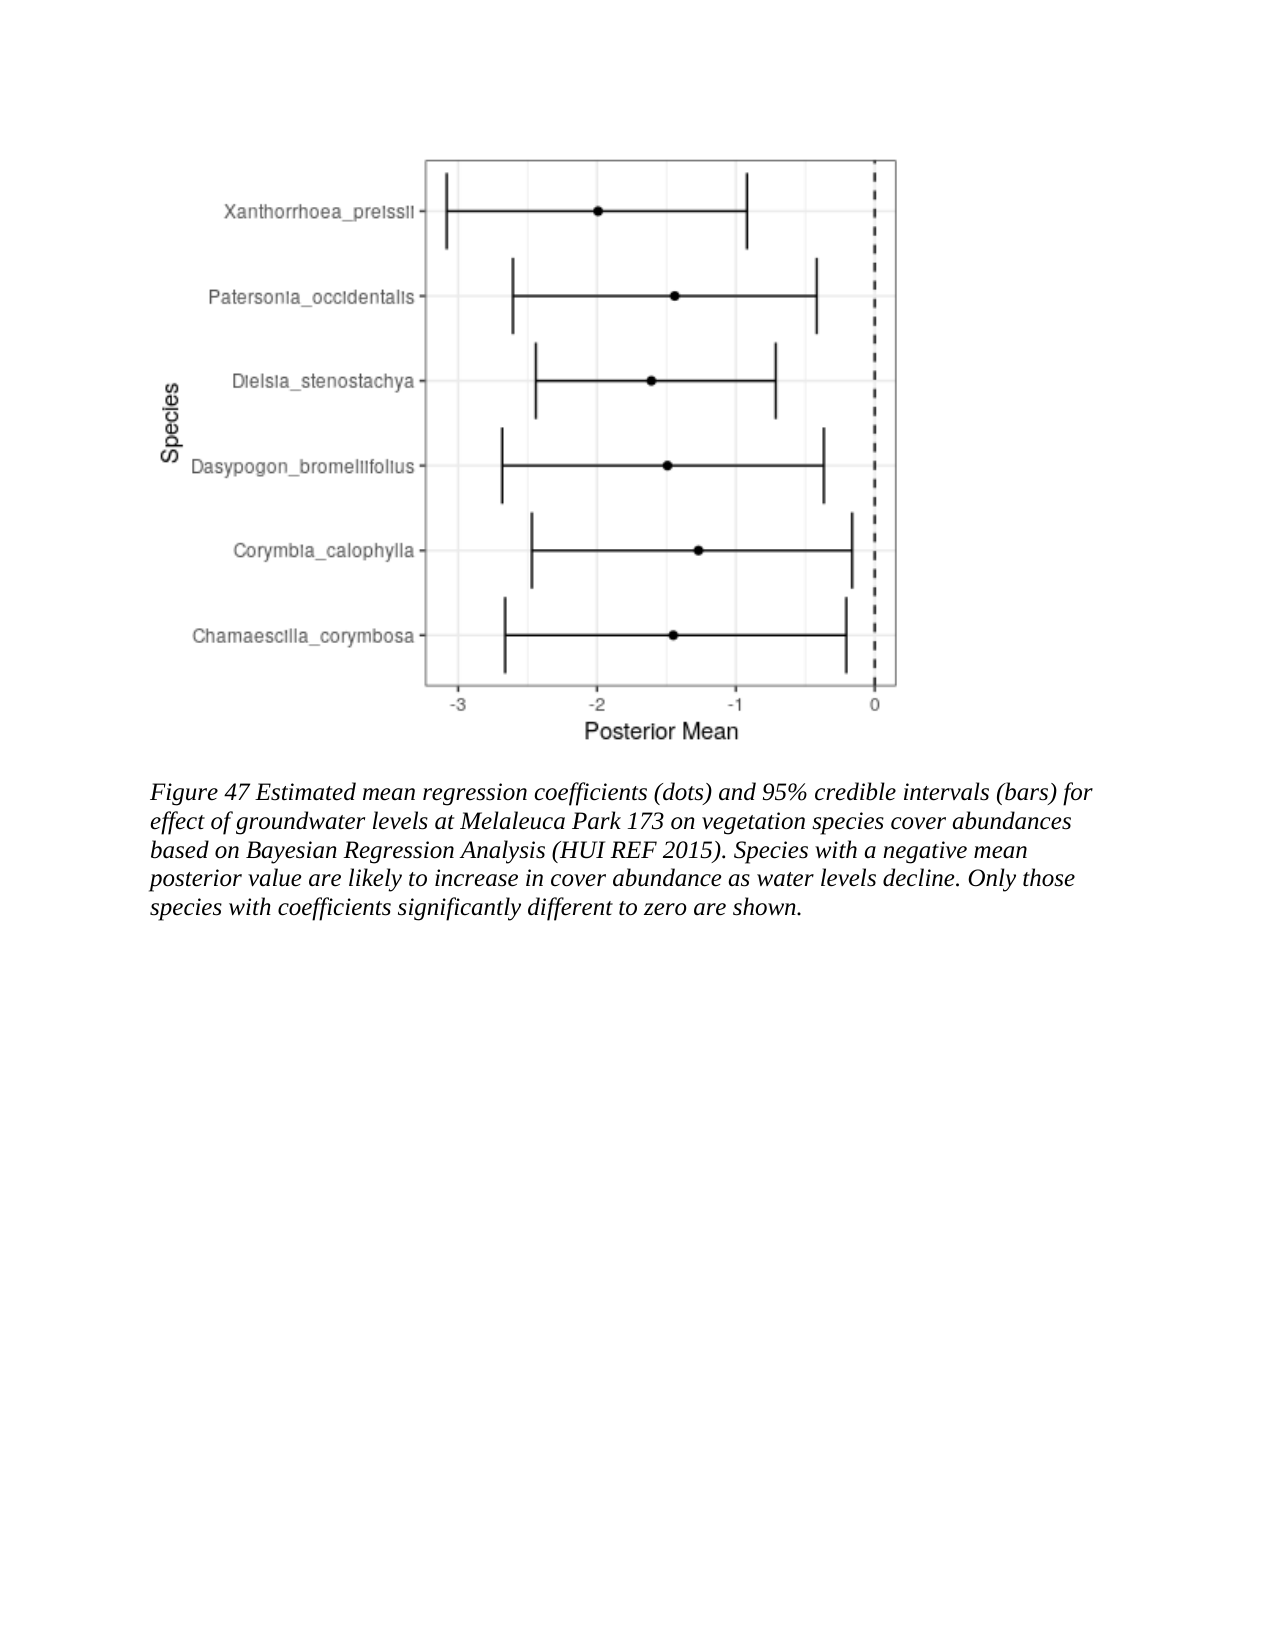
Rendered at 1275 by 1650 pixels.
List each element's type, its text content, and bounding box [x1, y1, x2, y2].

picture [150, 150, 908, 757]
text Figure 47 Estimated mean regression coefficients (dots) and 95% credible intervals (bars) for effect of groundwater levels at Melaleuca Park 173 on vegetation species cover abundances based on Bayesian Regression Analysis (HUI REF 2015). Species with a negative mean posterior value are likely to increase in cover abundance as water levels decline. Only those species with coefficients significantly different to zero are shown. [150, 777, 1125, 921]
